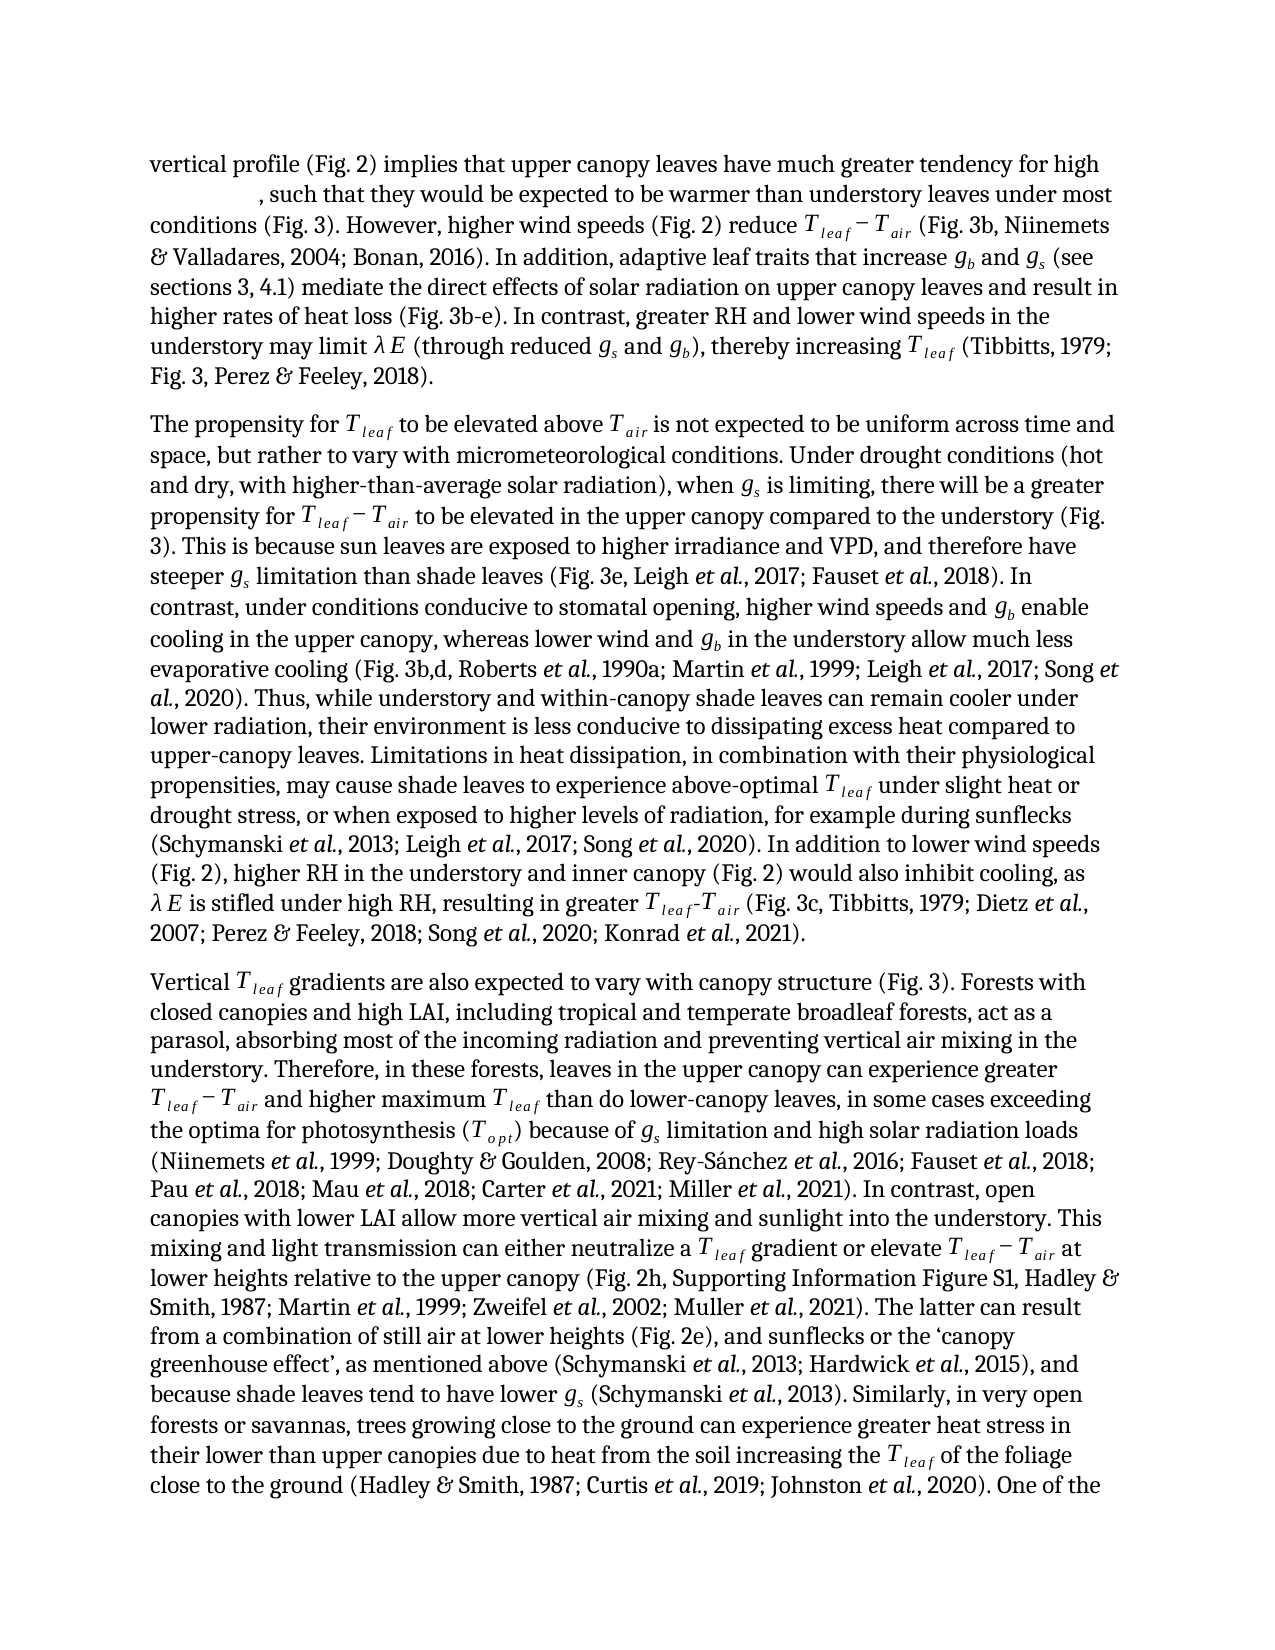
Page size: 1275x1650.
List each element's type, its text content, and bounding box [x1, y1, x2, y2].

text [150, 150, 1125, 390]
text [150, 966, 1125, 1499]
text The propensity for to be elevated above is not expected to be uniform across time and space, but rather to vary with micrometeorological conditions. Under drought conditions (hot and dry, with higher-than-average solar radiation), when is limiting, there will be a greater propensity for to be elevated in the upper canopy compared to the understory (Fig. 3). This is because sun leaves are exposed to higher irradiance and VPD, and therefore have steeper limitation than shade leaves (Fig. 3e, Leigh et al., 2017; Fauset et al., 2018). In contrast, under conditions conducive to stomatal opening, higher wind speeds and enable cooling in the upper canopy, whereas lower wind and in the understory allow much less evaporative cooling (Fig. 3b,d, Roberts et al., 1990a; Martin et al., 1999; Leigh et al., 2017; Song et al., 2020). Thus, while understory and within-canopy shade leaves can remain cooler under lower radiation, their environment is less conducive to dissipating excess heat compared to upper-canopy leaves. Limitations in heat dissipation, in combination with their physiological propensities, may cause shade leaves to experience above-optimal under slight heat or drought stress, or when exposed to higher levels of radiation, for example during sunflecks (Schymanski et al., 2013; Leigh et al., 2017; Song et al., 2020). In addition to lower wind speeds (Fig. 2), higher RH in the understory and inner canopy (Fig. 2) would also inhibit cooling, as is stifled under high RH, resulting in greater - (Fig. 3c, Tibbitts, 1979; Dietz et al., 2007; Perez & Feeley, 2018; Song et al., 2020; Konrad et al., 2021). [150, 409, 1125, 947]
